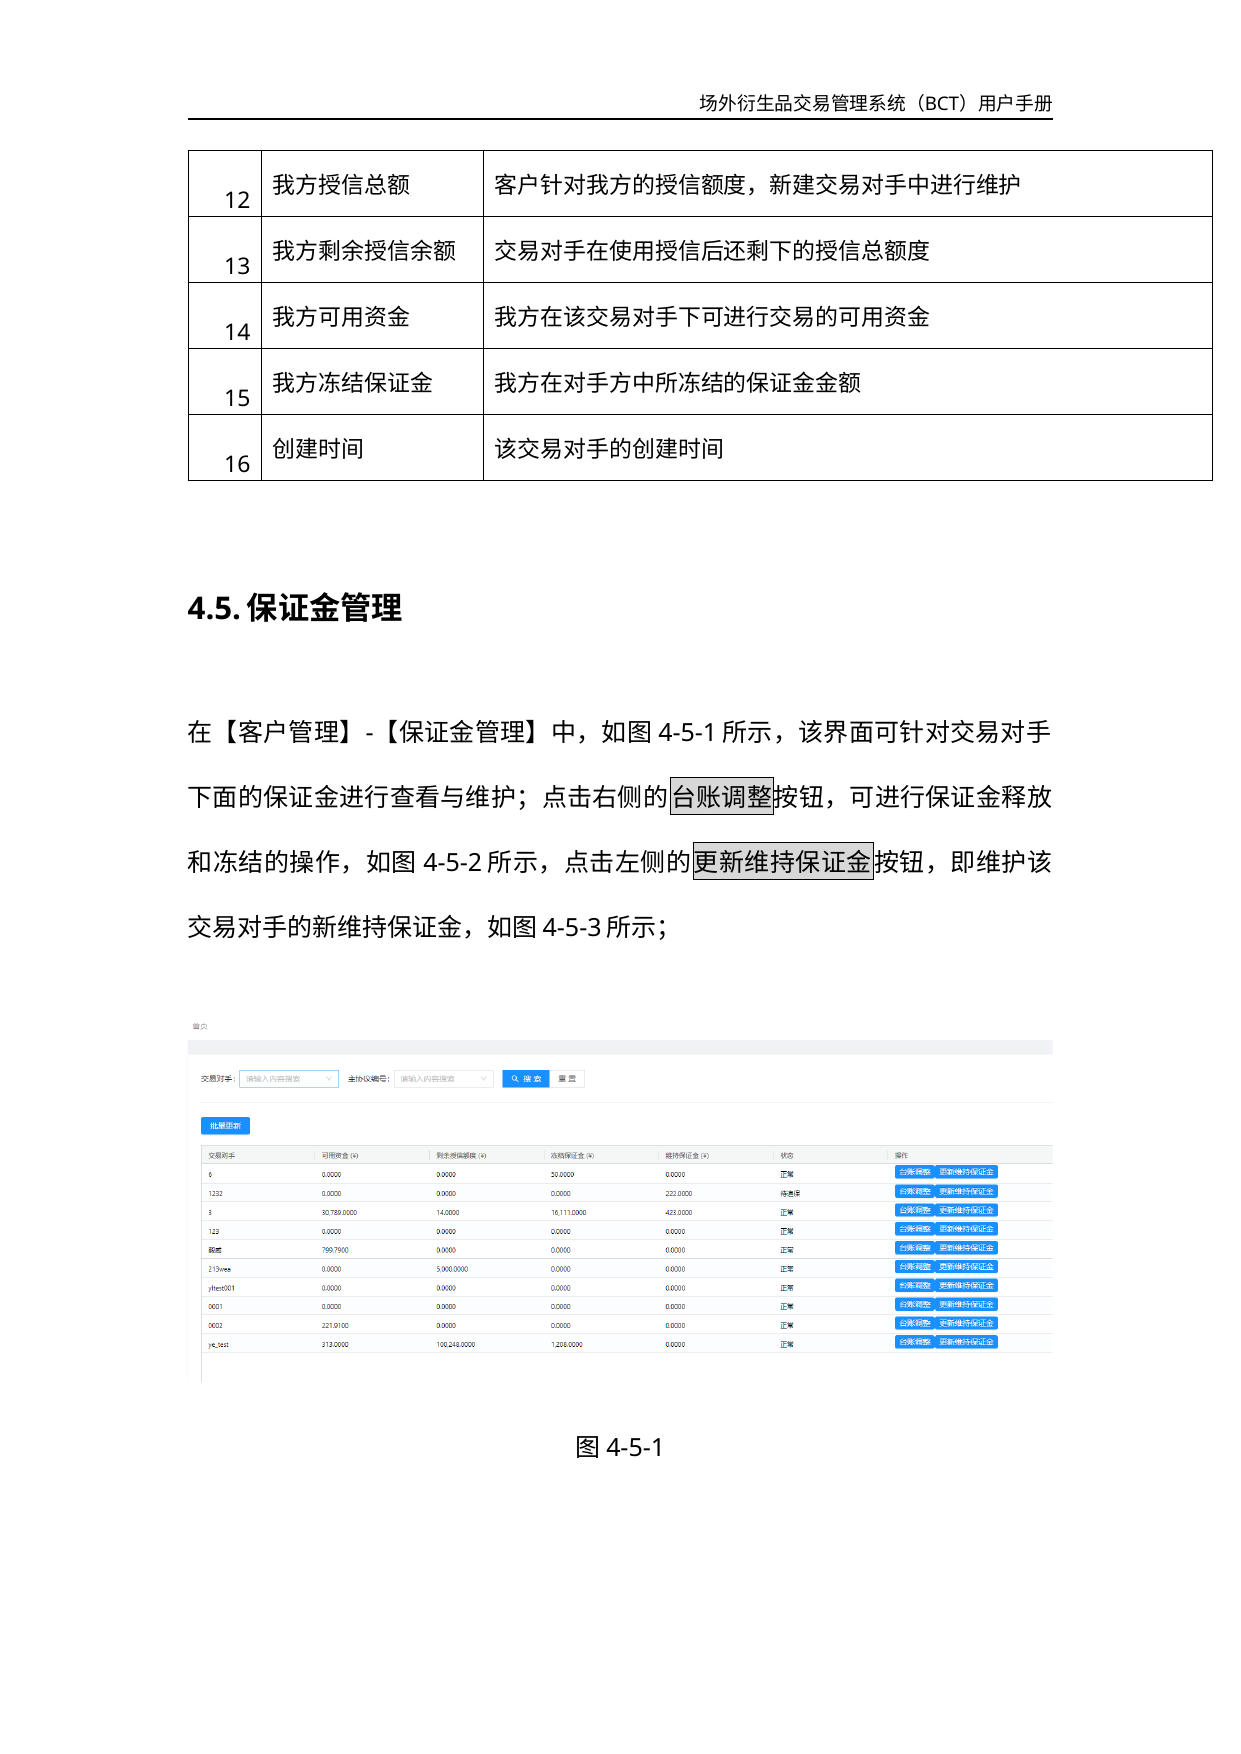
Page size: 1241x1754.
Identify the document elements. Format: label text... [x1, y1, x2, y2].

table_cell 12 [189, 151, 261, 216]
subtitle 保证金管理 [187, 573, 1053, 638]
text 在【客户管理】-【保证金管理】中，如图4-5-1所示，该界面可针对交易对手下面的保证金进行查看与维护；点击右侧的台账调整按钮，可进行保证金释放和冻结的操作，如图4-5-2所示，点击左侧的更新维持保证金按钮，即维护该交易对手的新维持保证金，如图4-5-3所示； [187, 698, 1053, 958]
table_cell 14 [189, 283, 261, 348]
table_cell 13 [189, 217, 261, 282]
table_cell 创建时间 [262, 415, 483, 480]
table_cell 客户针对我方的授信额度，新建交易对手中进行维护 [484, 151, 1212, 216]
table_cell 我方在对手方中所冻结的保证金金额 [484, 349, 1212, 414]
table_cell 我方冻结保证金 [262, 349, 483, 414]
text 图 4-5-1 [187, 1413, 1053, 1478]
table_cell 15 [189, 349, 261, 414]
table_cell 该交易对手的创建时间 [484, 415, 1212, 480]
table_cell 交易对手在使用授信后还剩下的授信总额度 [484, 217, 1212, 282]
table_cell 我方可用资金 [262, 283, 483, 348]
picture [187, 1023, 1053, 1382]
table_cell 16 [189, 415, 261, 480]
table_cell 我方剩余授信余额 [262, 217, 483, 282]
table_cell 我方在该交易对手下可进行交易的可用资金 [484, 283, 1212, 348]
table_cell 我方授信总额 [262, 151, 483, 216]
